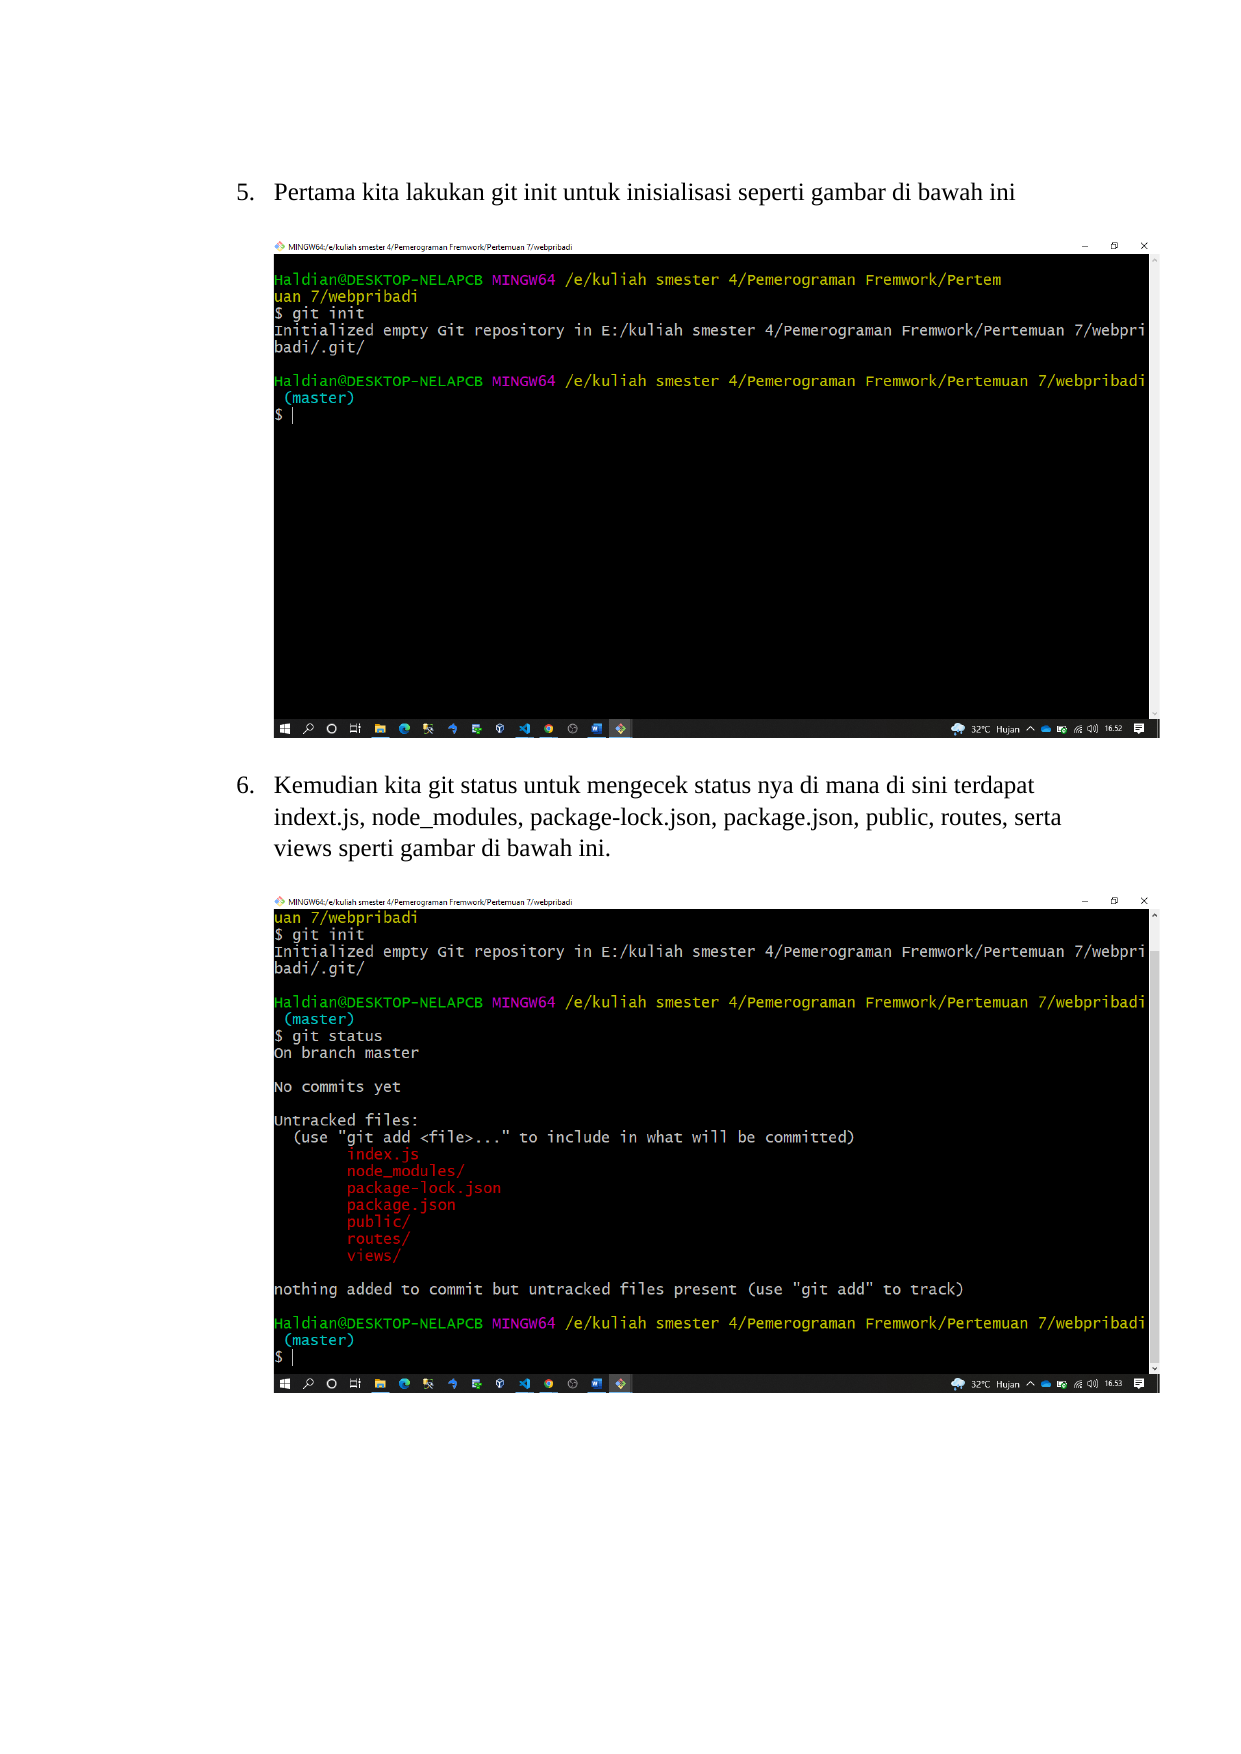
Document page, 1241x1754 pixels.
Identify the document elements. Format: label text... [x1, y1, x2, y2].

list Kemudian kita git status untuk mengecek status nya di mana di sini terdapat indext.js, node_modules, package-lock.json, package.json, public, routes, serta views sperti gambar di bawah ini. [236, 771, 1063, 861]
picture [273, 239, 1160, 738]
picture [273, 894, 1160, 1393]
list Pertama kita lakukan git init untuk inisialisasi seperti gambar di bawah ini [236, 177, 1063, 206]
